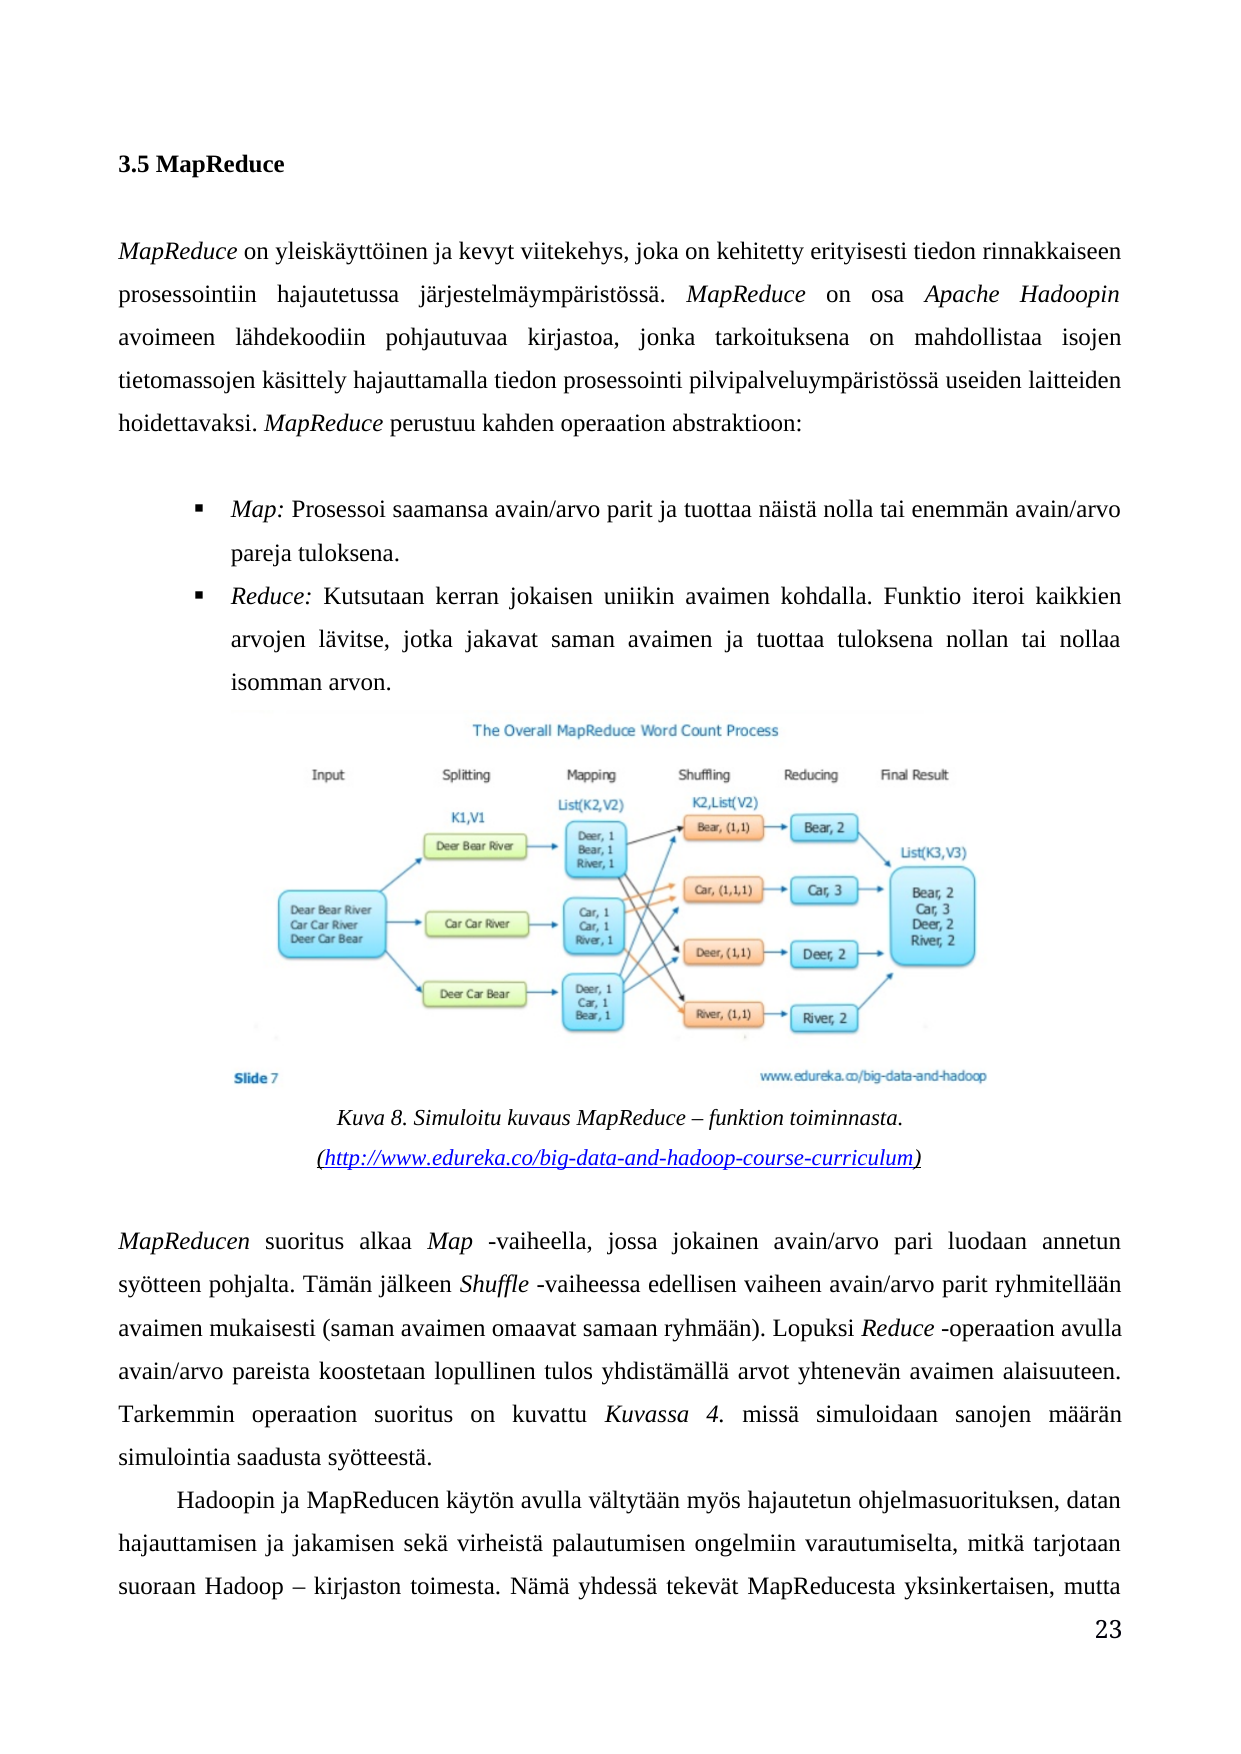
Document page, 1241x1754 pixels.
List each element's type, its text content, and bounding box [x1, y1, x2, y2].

text MapReduce on yleiskäyttöinen ja kevyt viitekehys, joka on kehitetty erityisesti tiedon rinnakkaiseen prosessointiin hajautetussa järjestelmäympäristössä. MapReduce on osa Apache Hadoopin avoimeen lähdekoodiin pohjautuvaa kirjastoa, jonka tarkoituksena on mahdollistaa isojen tietomassojen käsittely hajauttamalla tiedon prosessointi pilvipalveluympäristössä useiden laitteiden hoidettavaksi. MapReduce perustuu kahden operaation abstraktioon: [118, 236, 1122, 437]
list Map: Prosessoi saamansa avain/arvo parit ja tuottaa näistä nolla tai enemmän avain/arvo pareja tuloksena. [193, 494, 1122, 566]
text MapReducen suoritus alkaa Map -vaiheella, jossa jokainen avain/arvo pari luodaan annetun syötteen pohjalta. Tämän jälkeen Shuffle -vaiheessa edellisen vaiheen avain/arvo parit ryhmitellään avaimen mukaisesti (saman avaimen omaavat samaan ryhmään). Lopuksi Reduce -operaation avulla avain/arvo pareista koostetaan lopullinen tulos yhdistämällä arvot yhtenevän avaimen alaisuuteen. Tarkemmin operaation suoritus on kuvattu Kuvassa 4. missä simuloidaan sanojen määrän simulointia saadusta syötteestä. [118, 1226, 1122, 1471]
picture [230, 710, 1010, 1090]
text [118, 1485, 1122, 1600]
list Reduce: Kutsutaan kerran jokaisen uniikin avaimen kohdalla. Funktio iteroi kaikkien arvojen lävitse, jotka jakavat saman avaimen ja tuottaa tuloksena nollan tai nollaa isomman arvon. [193, 581, 1122, 696]
text (http://www.edureka.co/big-data-and-hadoop-course-curriculum) [118, 1144, 1122, 1170]
text Kuva 8. Simuloitu kuvaus MapReduce – funktion toiminnasta. [118, 1104, 1122, 1131]
text 3.5 MapReduce [118, 149, 1122, 178]
